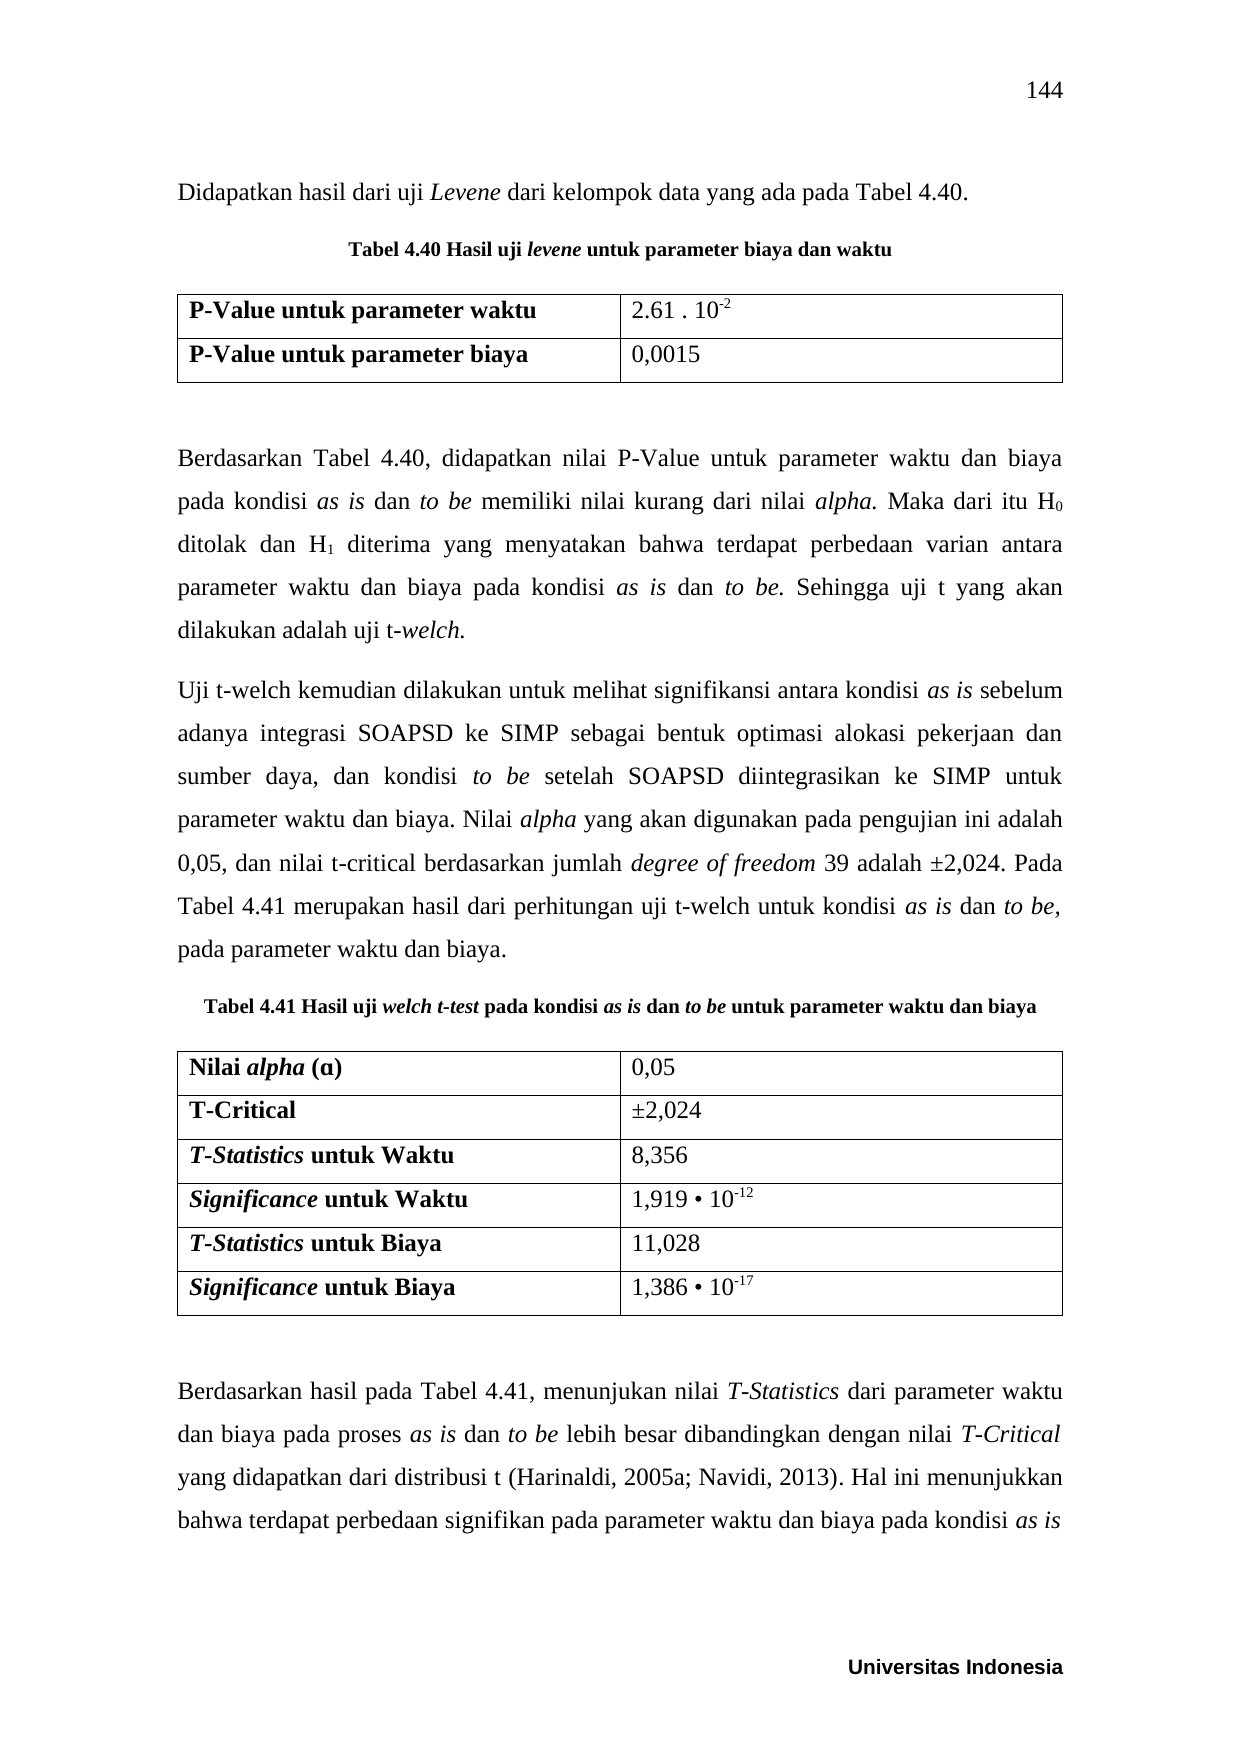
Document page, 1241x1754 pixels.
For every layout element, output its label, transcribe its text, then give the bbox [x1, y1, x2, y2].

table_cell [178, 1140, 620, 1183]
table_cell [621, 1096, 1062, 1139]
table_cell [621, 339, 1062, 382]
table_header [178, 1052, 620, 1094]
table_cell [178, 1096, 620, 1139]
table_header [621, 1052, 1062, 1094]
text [177, 1376, 1063, 1534]
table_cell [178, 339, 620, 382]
text Tabel 4 Hasil uji levene untuk parameter biaya dan waktu [177, 237, 1063, 261]
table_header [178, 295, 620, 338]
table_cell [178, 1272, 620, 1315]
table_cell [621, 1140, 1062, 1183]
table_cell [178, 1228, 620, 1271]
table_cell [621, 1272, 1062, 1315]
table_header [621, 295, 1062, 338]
text 4 [177, 994, 1063, 1018]
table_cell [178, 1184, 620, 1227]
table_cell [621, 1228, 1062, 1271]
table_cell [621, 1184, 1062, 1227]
